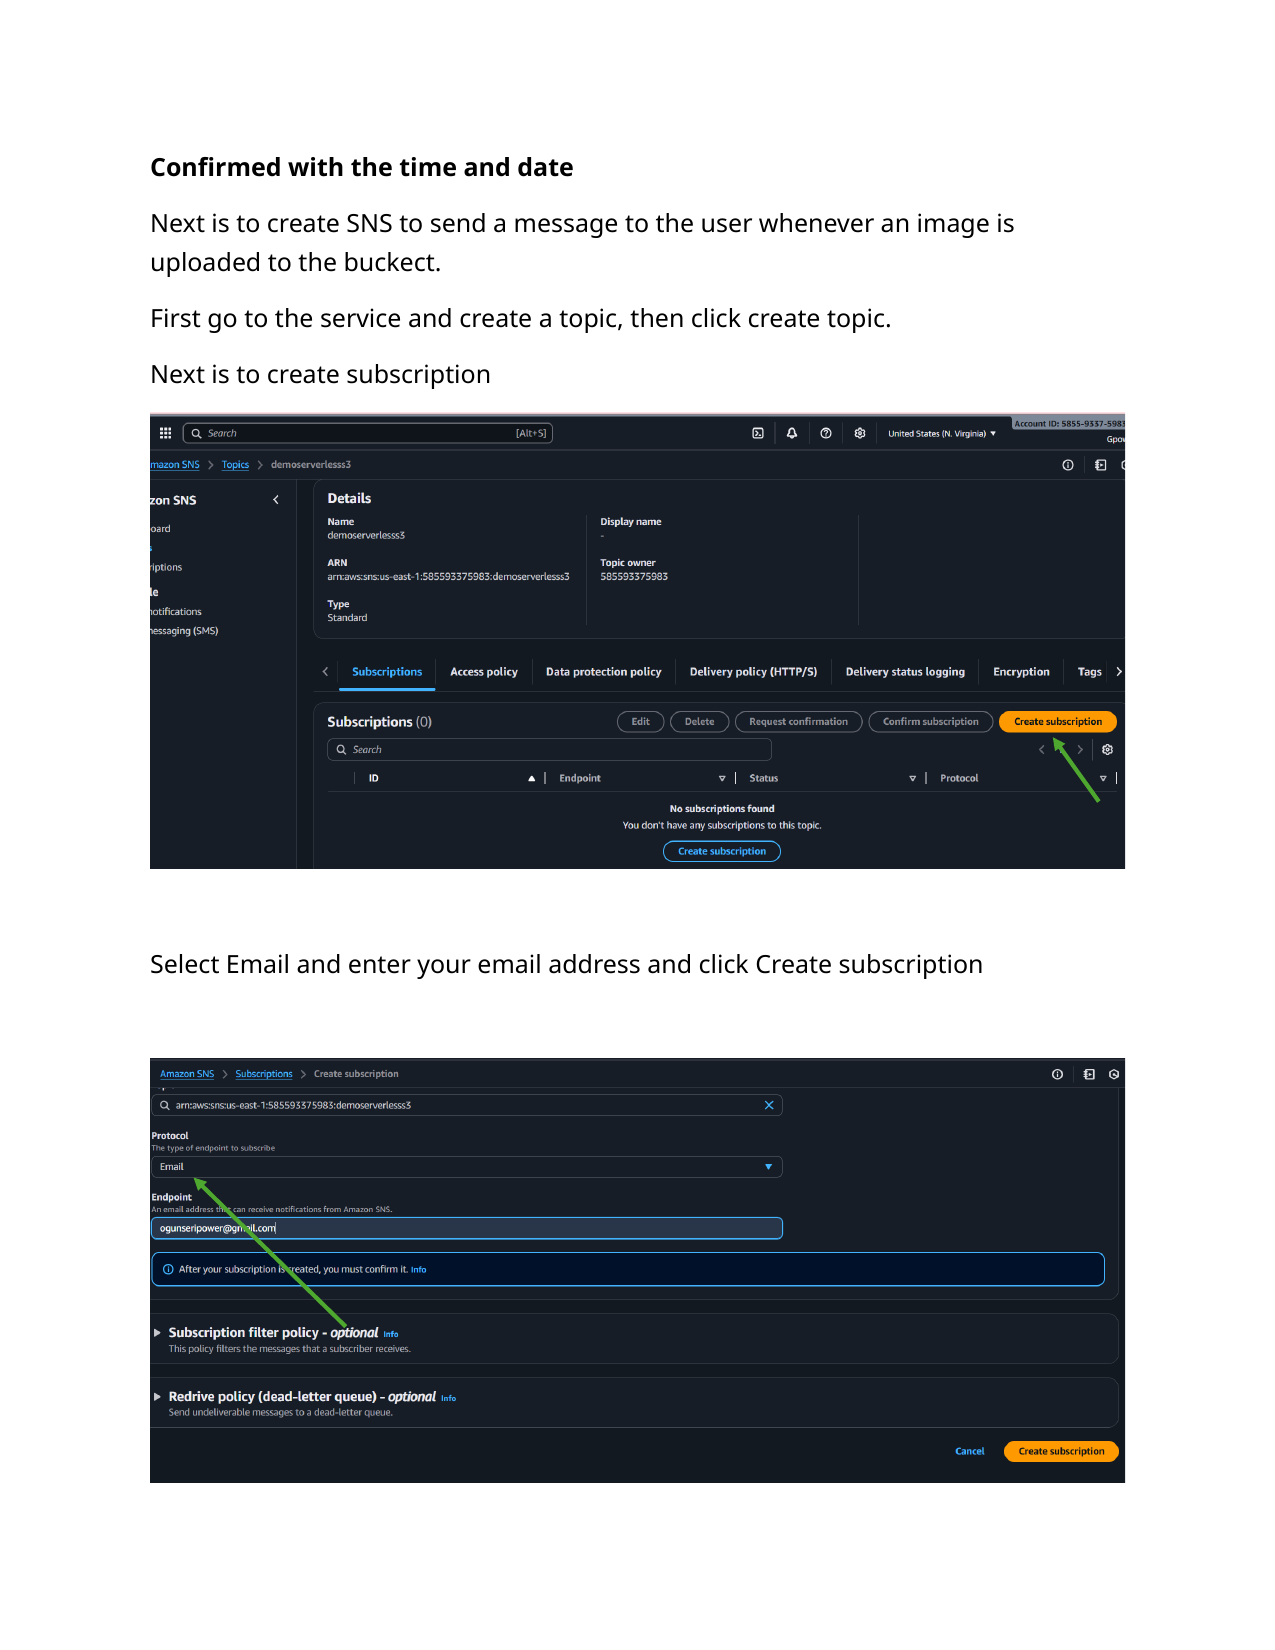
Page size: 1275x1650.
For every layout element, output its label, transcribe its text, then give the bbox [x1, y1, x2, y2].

text Next is to create SNS to send a message to the user whenever an image is uploaded to the buckect. [150, 206, 1125, 279]
text First go to the service and create a topic, then click create topic. [150, 301, 1125, 335]
text Confirmed with the time and date [150, 150, 1125, 184]
picture [150, 412, 1125, 869]
picture [150, 1058, 1125, 1483]
text Select Email and enter your email address and click Create subscription [150, 946, 1125, 980]
text Next is to create subscription [150, 357, 1125, 391]
